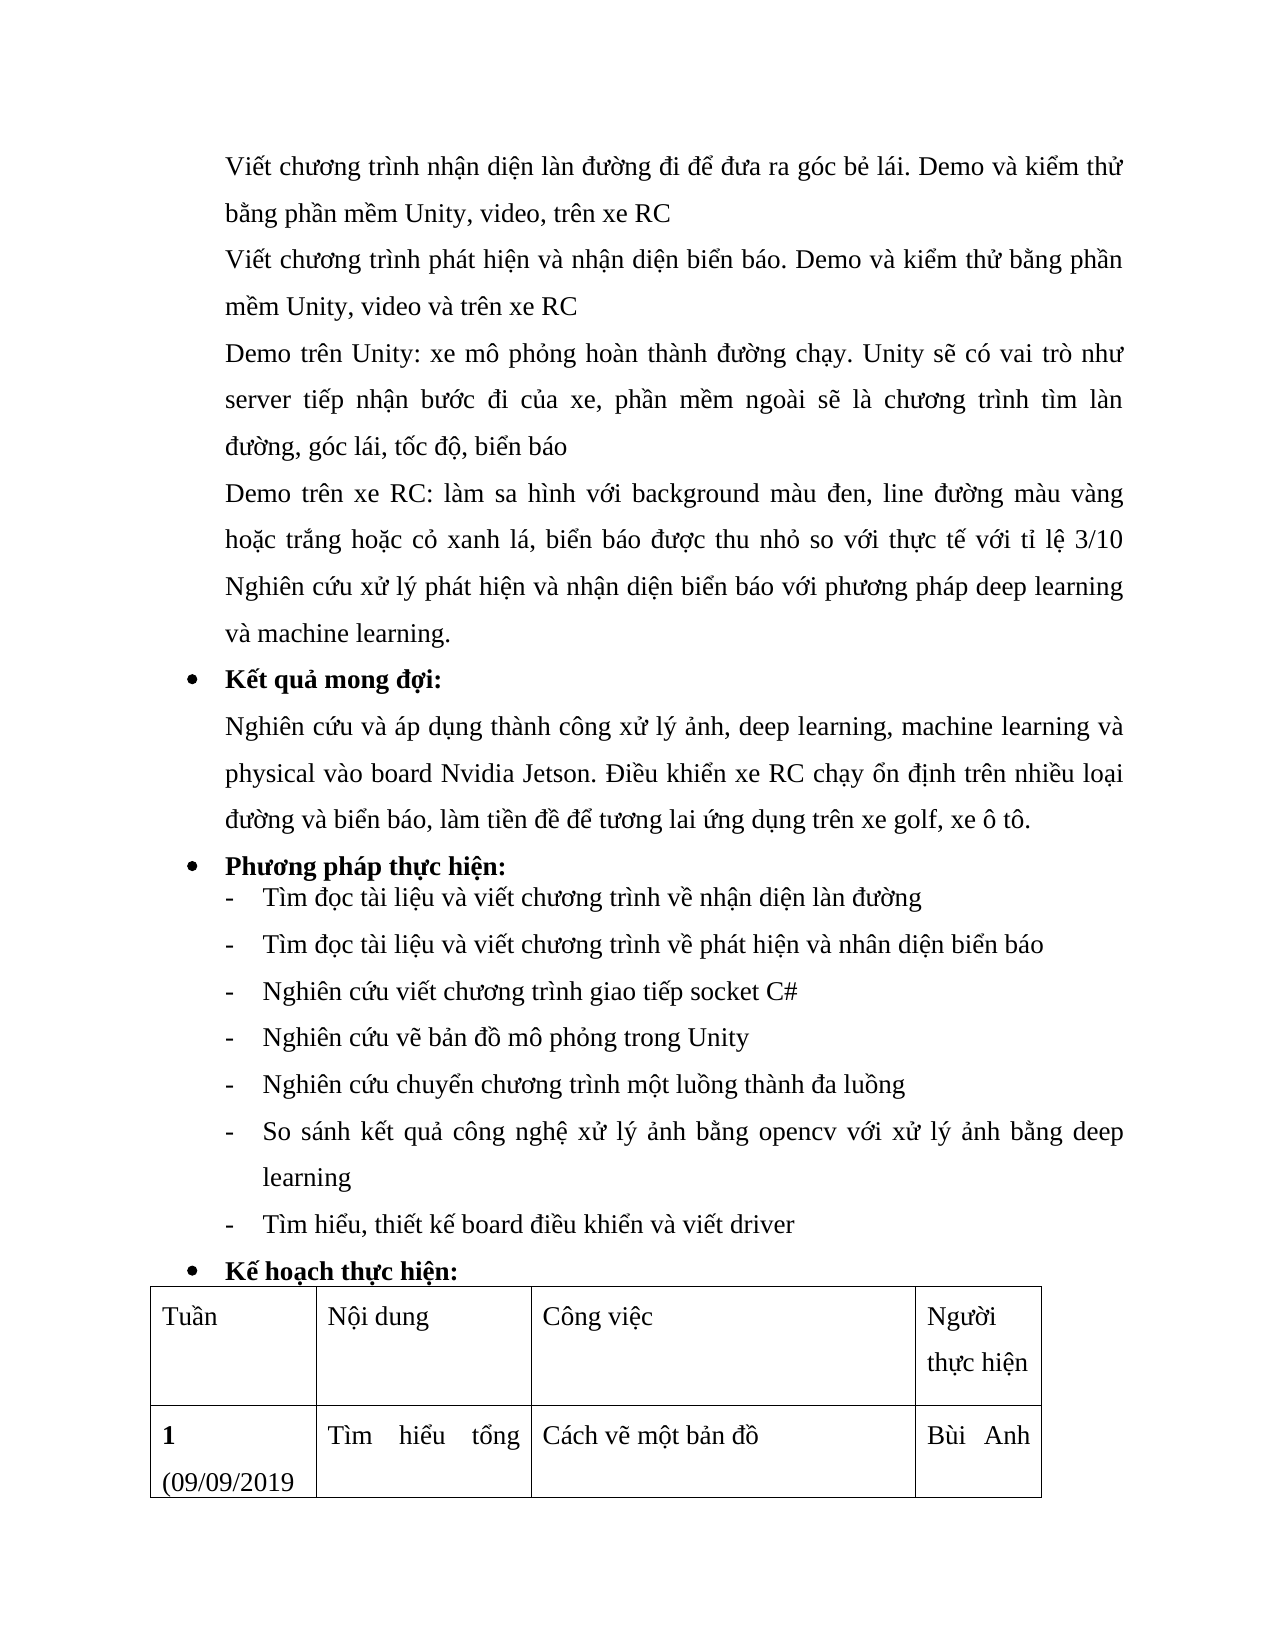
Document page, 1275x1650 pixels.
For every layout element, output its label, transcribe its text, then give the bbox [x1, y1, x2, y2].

list Tìm đọc tài liệu và viết chương trình về nhận diện làn đường [225, 881, 1125, 913]
list Nghiên cứu viết chương trình giao tiếp socket C# [225, 975, 1125, 1006]
list Tìm hiểu, thiết kế board điều khiển và viết driver [225, 1208, 1125, 1239]
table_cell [532, 1406, 915, 1497]
text Demo trên Unity: xe mô phỏng hoàn thành đường chạy. Unity sẽ có vai trò như server tiếp nhận bước đi của xe, phần mềm ngoài sẽ là chương trình tìm làn đường, góc lái, tốc độ, biển báo [225, 337, 1125, 461]
table_header Tuần [151, 1287, 316, 1405]
list Kế hoạch thực hiện: [187, 1255, 1125, 1286]
text Viết chương trình phát hiện và nhận diện biển báo. Demo và kiểm thử bằng phần mềm Unity, video và trên xe RC [225, 243, 1125, 321]
text Viết chương trình nhận diện làn đường đi để đưa ra góc bẻ lái. Demo và kiểm thử bằng phần mềm Unity, video, trên xe RC [225, 150, 1125, 228]
table_header Nội dung [317, 1287, 531, 1405]
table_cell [151, 1406, 316, 1497]
table_header Công việc [532, 1287, 915, 1405]
list Nghiên cứu và áp dụng thành công xử lý ảnh, deep learning, machine learning và physical vào board Nvidia Jetson. Điều khiển xe RC chạy ổn định trên nhiều loại đường và biển báo, làm tiền đề để tương lai ứng dụng trên xe golf, xe ô tô. [225, 710, 1125, 835]
table_cell Bùi Anh Khoa [916, 1406, 1041, 1497]
list Nghiên cứu chuyển chương trình một luồng thành đa luồng [225, 1068, 1125, 1099]
list Kết quả mong đợi: [187, 663, 1125, 694]
list Phương pháp thực hiện: [187, 850, 1125, 881]
list Nghiên cứu vẽ bản đồ mô phỏng trong Unity [225, 1021, 1125, 1053]
table_header Người thực hiện [916, 1287, 1041, 1405]
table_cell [317, 1406, 531, 1497]
list So sánh kết quả công nghệ xử lý ảnh bằng opencv với xử lý ảnh bằng deep learning [225, 1115, 1125, 1193]
text Demo trên xe RC: làm sa hình với background màu đen, line đường màu vàng hoặc trắng hoặc cỏ xanh lá, biển báo được thu nhỏ so với thực tế với tỉ lệ 3/10 Nghiên cứu xử lý phát hiện và nhận diện biển báo với phương pháp deep learning và machine learning. [225, 477, 1125, 648]
list Tìm đọc tài liệu và viết chương trình về phát hiện và nhân diện biển báo [225, 928, 1125, 959]
